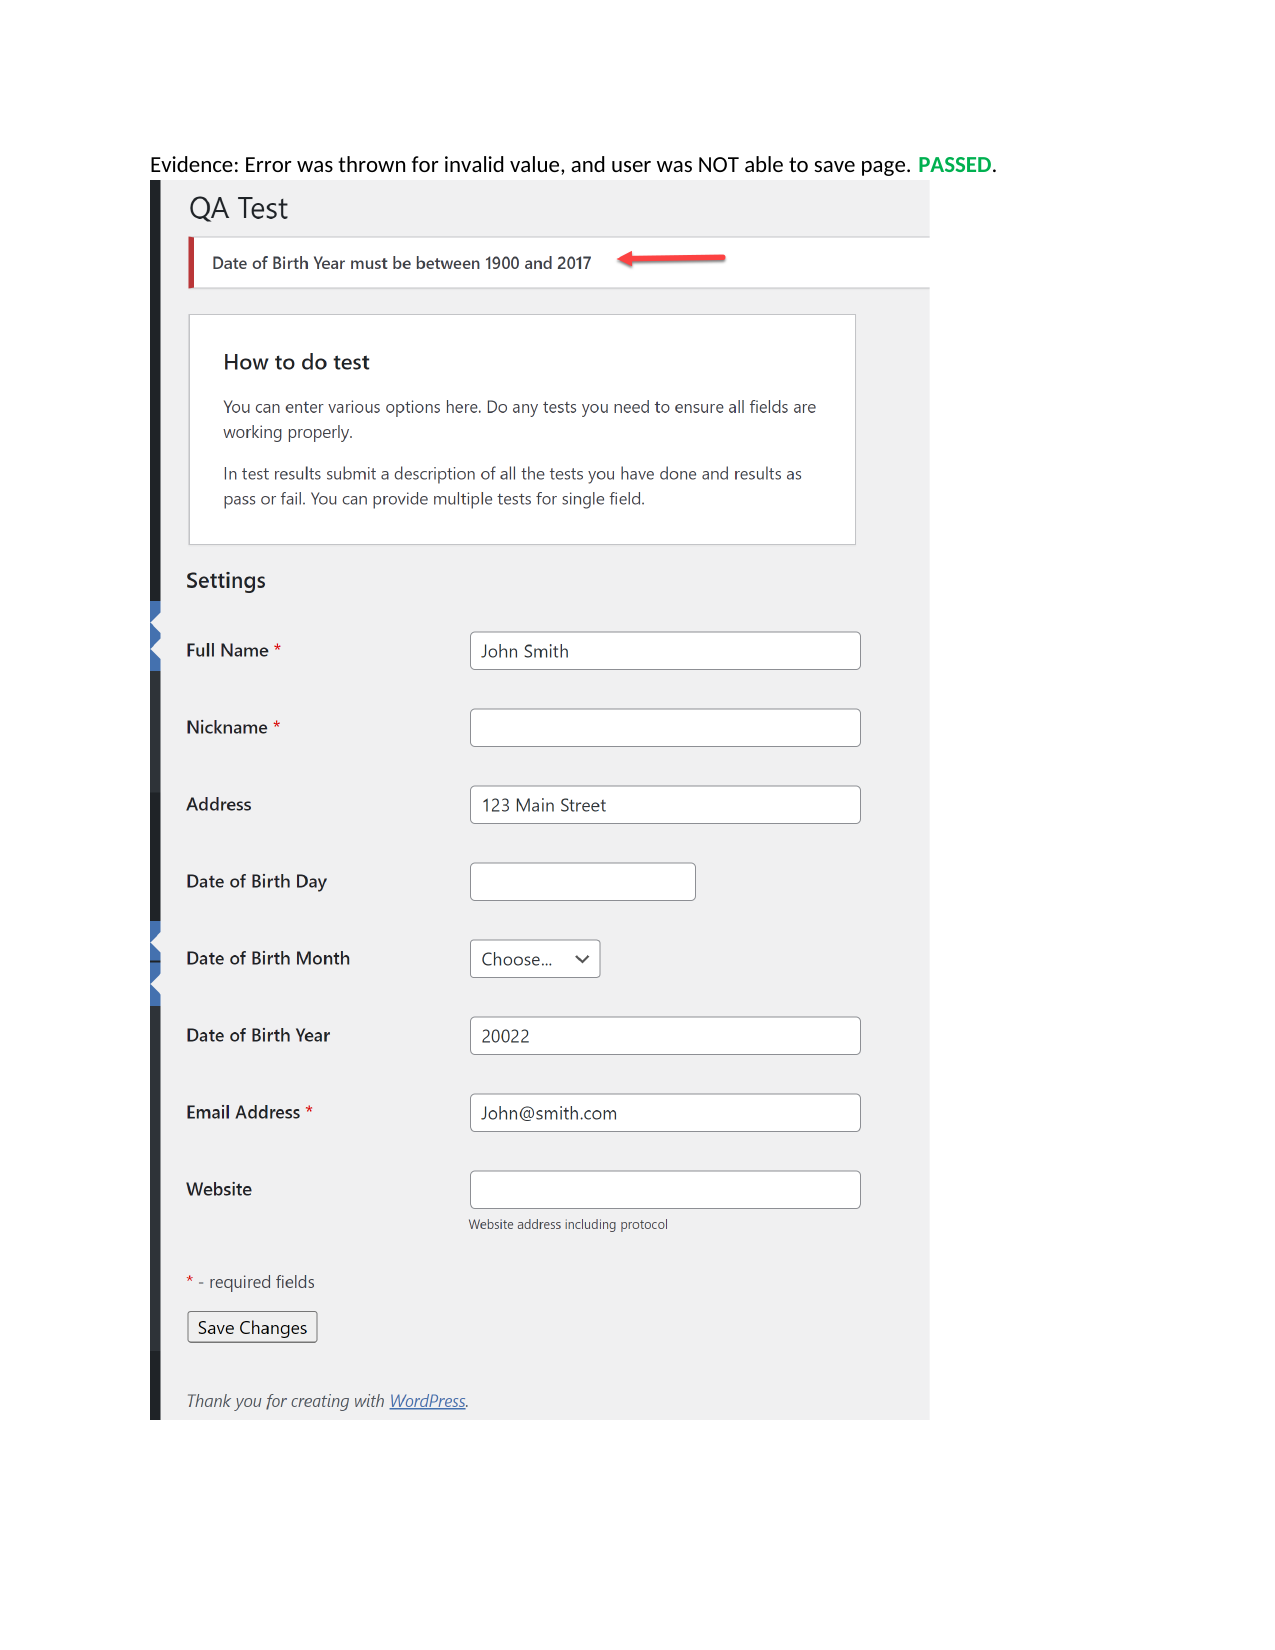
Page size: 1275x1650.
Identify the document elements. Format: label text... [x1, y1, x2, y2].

picture [150, 180, 930, 1420]
